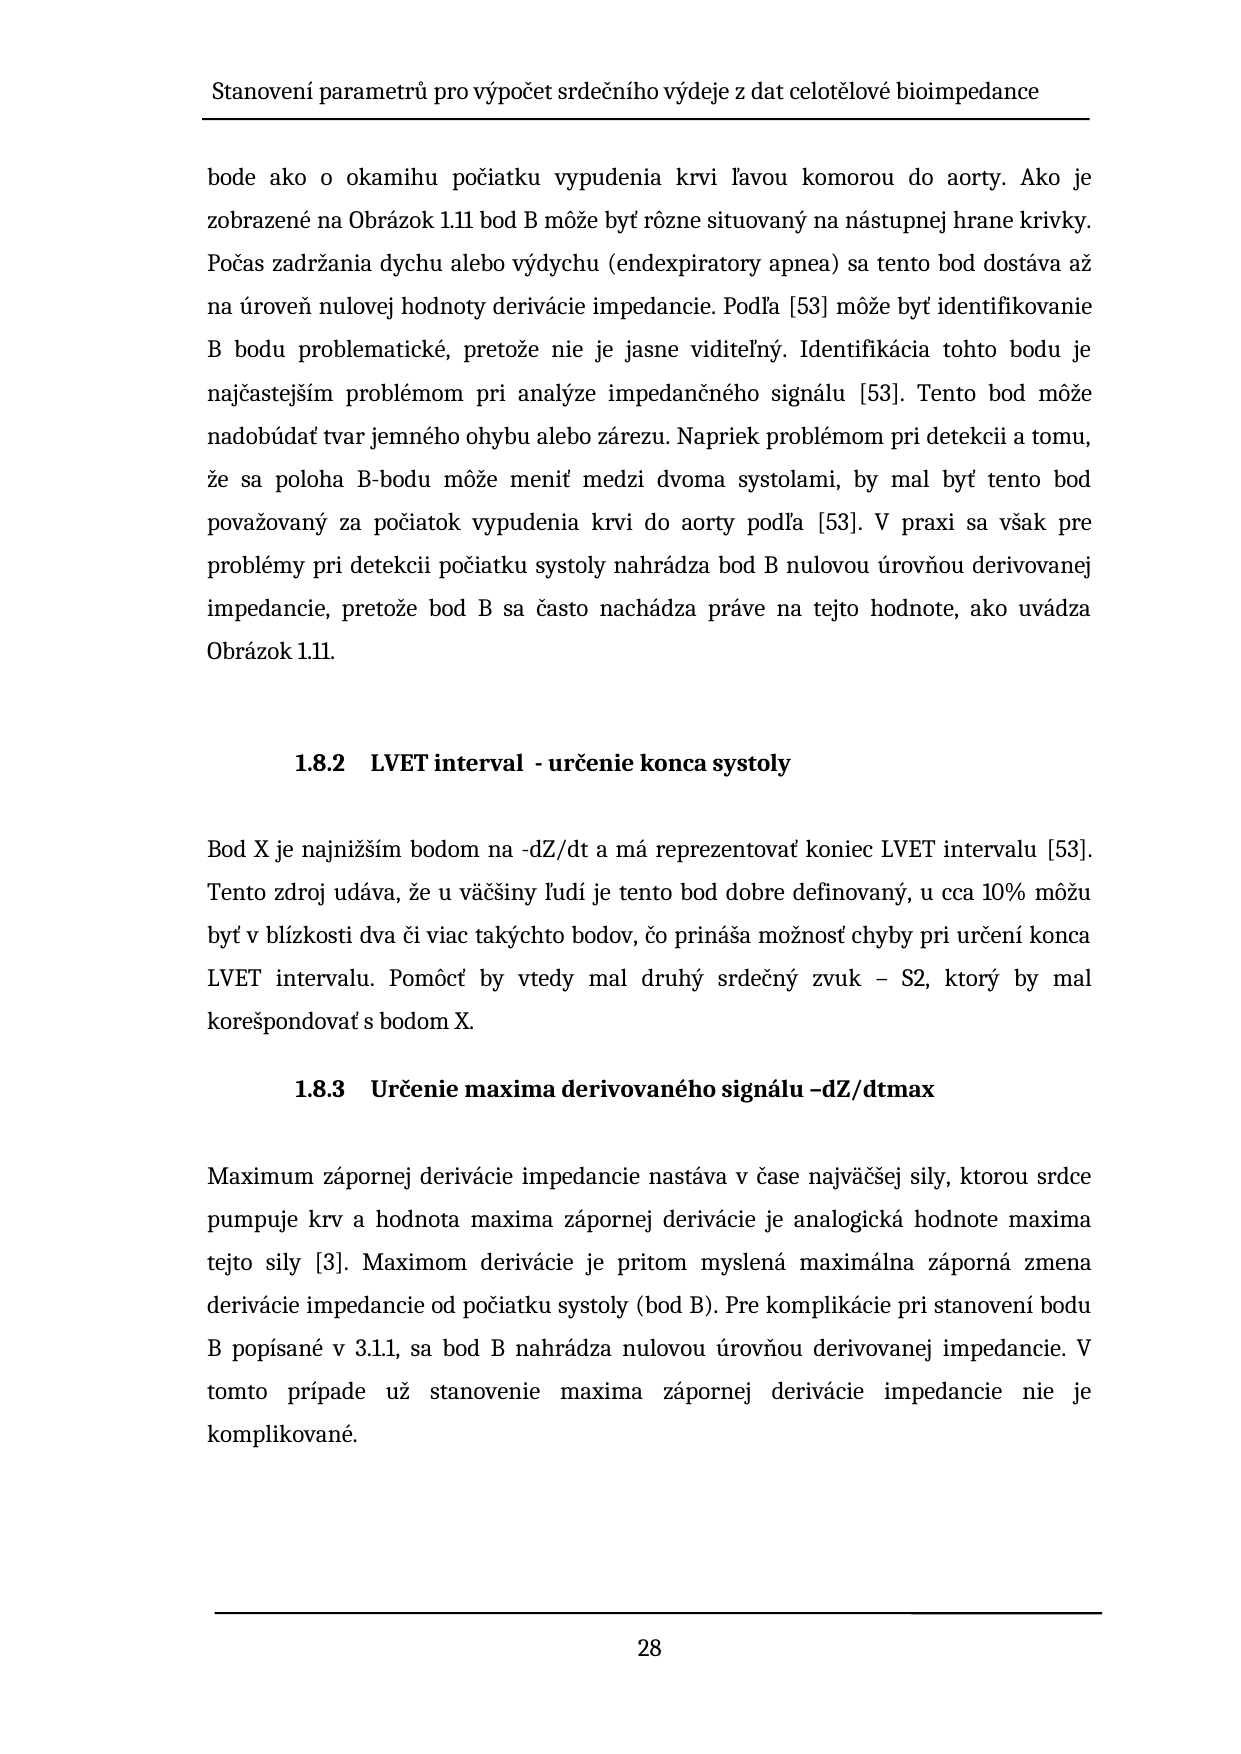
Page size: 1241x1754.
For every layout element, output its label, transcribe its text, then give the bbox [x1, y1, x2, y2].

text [207, 163, 1092, 666]
subtitle LVET interval - určenie konca systoly [295, 748, 1092, 777]
text Bod X je najnižším bodom na -dZ/dt a má reprezentovať koniec LVET intervalu [53]. Tento zdroj udáva, že u väčšiny ľudí je tento bod dobre definovaný, u cca 10% môžu byť v blízkosti dva či viac takýchto bodov, čo prináša možnosť chyby pri určení konca LVET intervalu. Pomôcť by vtedy mal druhý srdečný zvuk – S2, ktorý by mal korešpondovať s bodom X. [207, 835, 1092, 1036]
subtitle Určenie maxima derivovaného signálu –dZ/dtmax [295, 1075, 1092, 1104]
text Maximum zápornej derivácie impedancie nastáva v čase najväčšej sily, ktorou srdce pumpuje krv a hodnota maxima zápornej derivácie je analogická hodnote maxima tejto sily [3]. Maximom derivácie je pritom myslená maximálna záporná zmena derivácie impedancie od počiatku systoly (bod B). Pre komplikácie pri stanovení bodu B popísané v 3.1.1, sa bod B nahrádza nulovou úrovňou derivovanej impedancie. V tomto prípade už stanovenie maxima zápornej derivácie impedancie nie je komplikované. [207, 1162, 1092, 1449]
